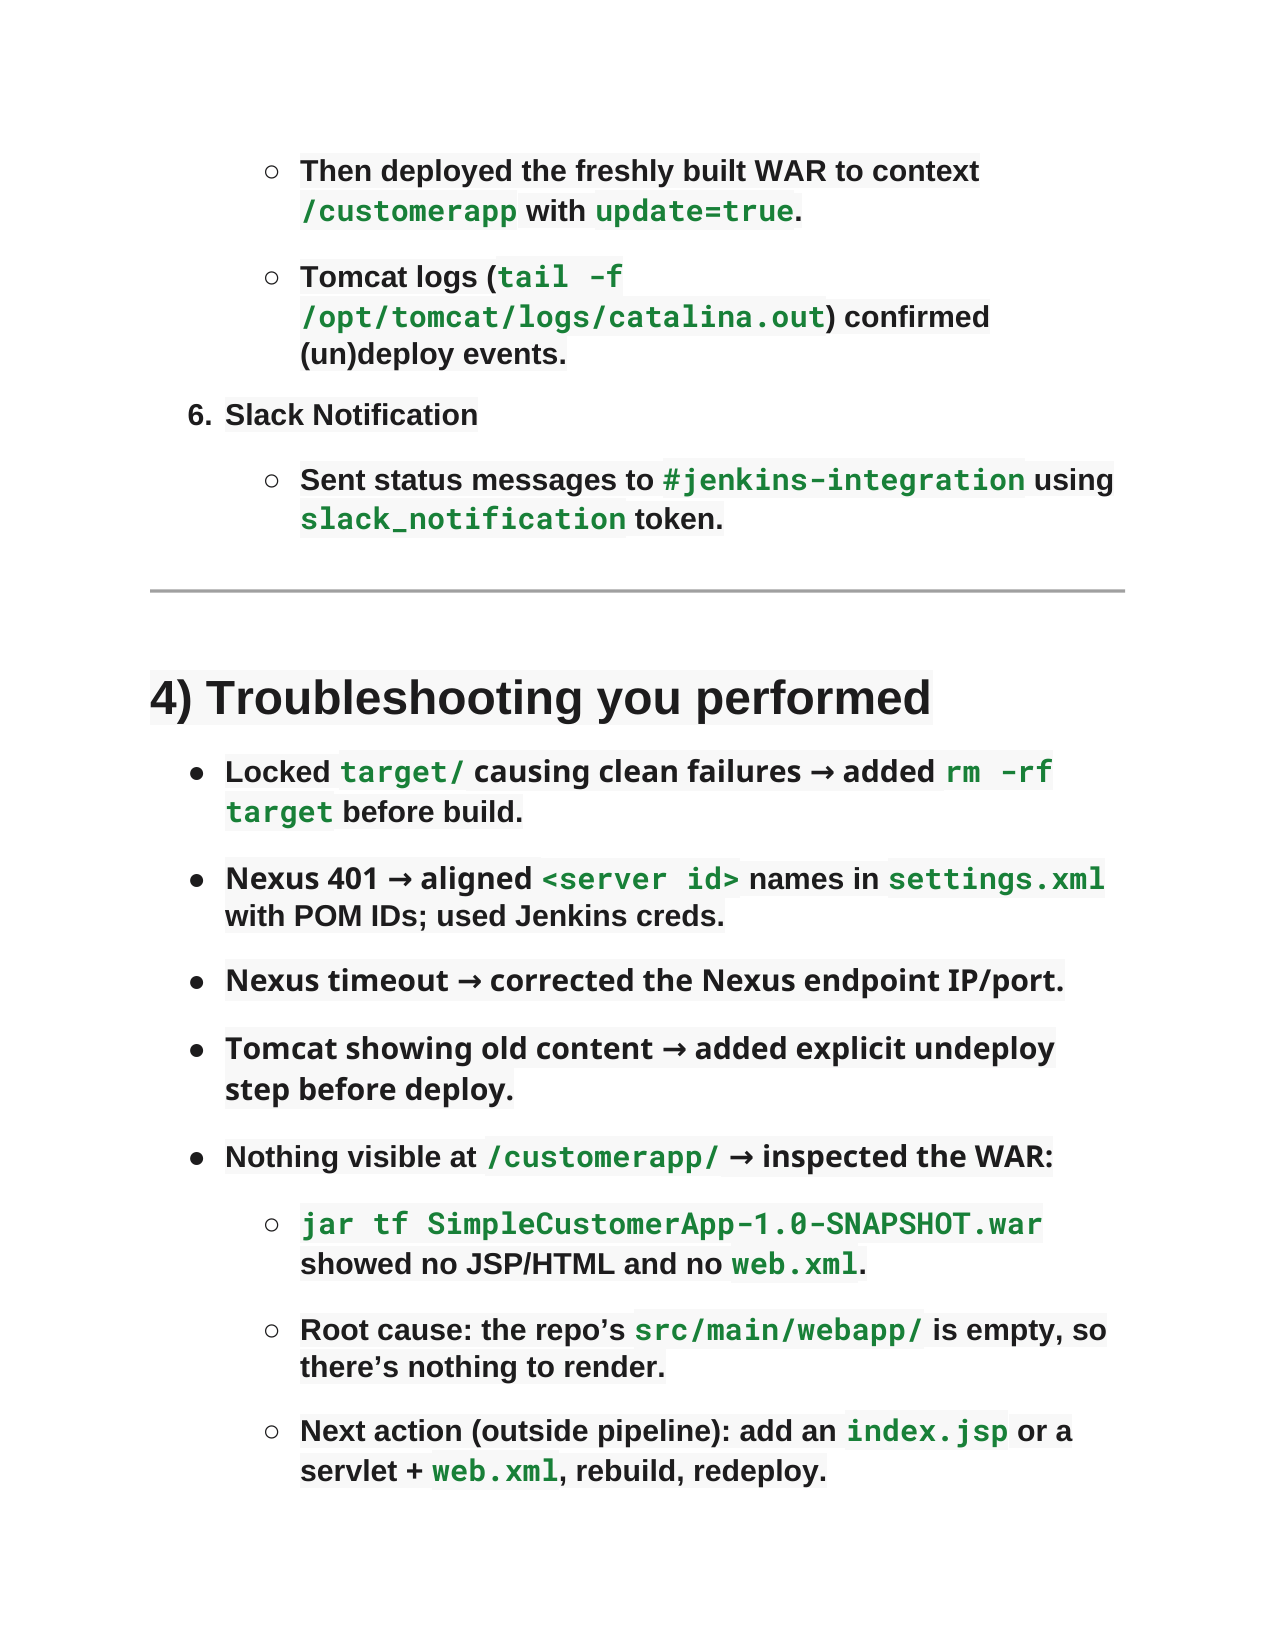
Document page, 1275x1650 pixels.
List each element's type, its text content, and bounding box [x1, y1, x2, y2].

list Nexus 401 → aligned <server id> names in settings.xml with POM IDs; used Jenkins creds. [187, 857, 1125, 959]
list Tomcat showing old content → added explicit undeploy step before deploy. [187, 1027, 1125, 1136]
list Next action (outside pipeline): add an index.jsp or a servlet + web.xml, rebuild, redeploy. [262, 1410, 1125, 1490]
list jar tf SimpleCustomerApp-1.0-SNAPSHOT.war showed no JSP/HTML and no web.xml. [262, 1203, 1125, 1309]
list Slack Notification [187, 397, 1125, 458]
list Nothing visible at /customerapp/ → inspected the WAR: [187, 1136, 1125, 1203]
subtitle 4) Troubleshooting you performed [150, 669, 1125, 725]
list Locked target/ causing clean failures → added rm -rf target before build. [187, 750, 1125, 857]
list Nexus timeout → corrected the Nexus endpoint IP/port. [187, 959, 1125, 1027]
list Tomcat logs (tail -f /opt/tomcat/logs/catalina.out) confirmed (un)deploy events. [262, 256, 1125, 397]
list Then deployed the freshly built WAR to context /customerapp with update=true. [262, 150, 1125, 256]
list Root cause: the repo’s src/main/webapp/ is empty, so there’s nothing to render. [262, 1309, 1125, 1410]
list Sent status messages to #jenkins-integration using slack_notification token. [262, 458, 1125, 564]
